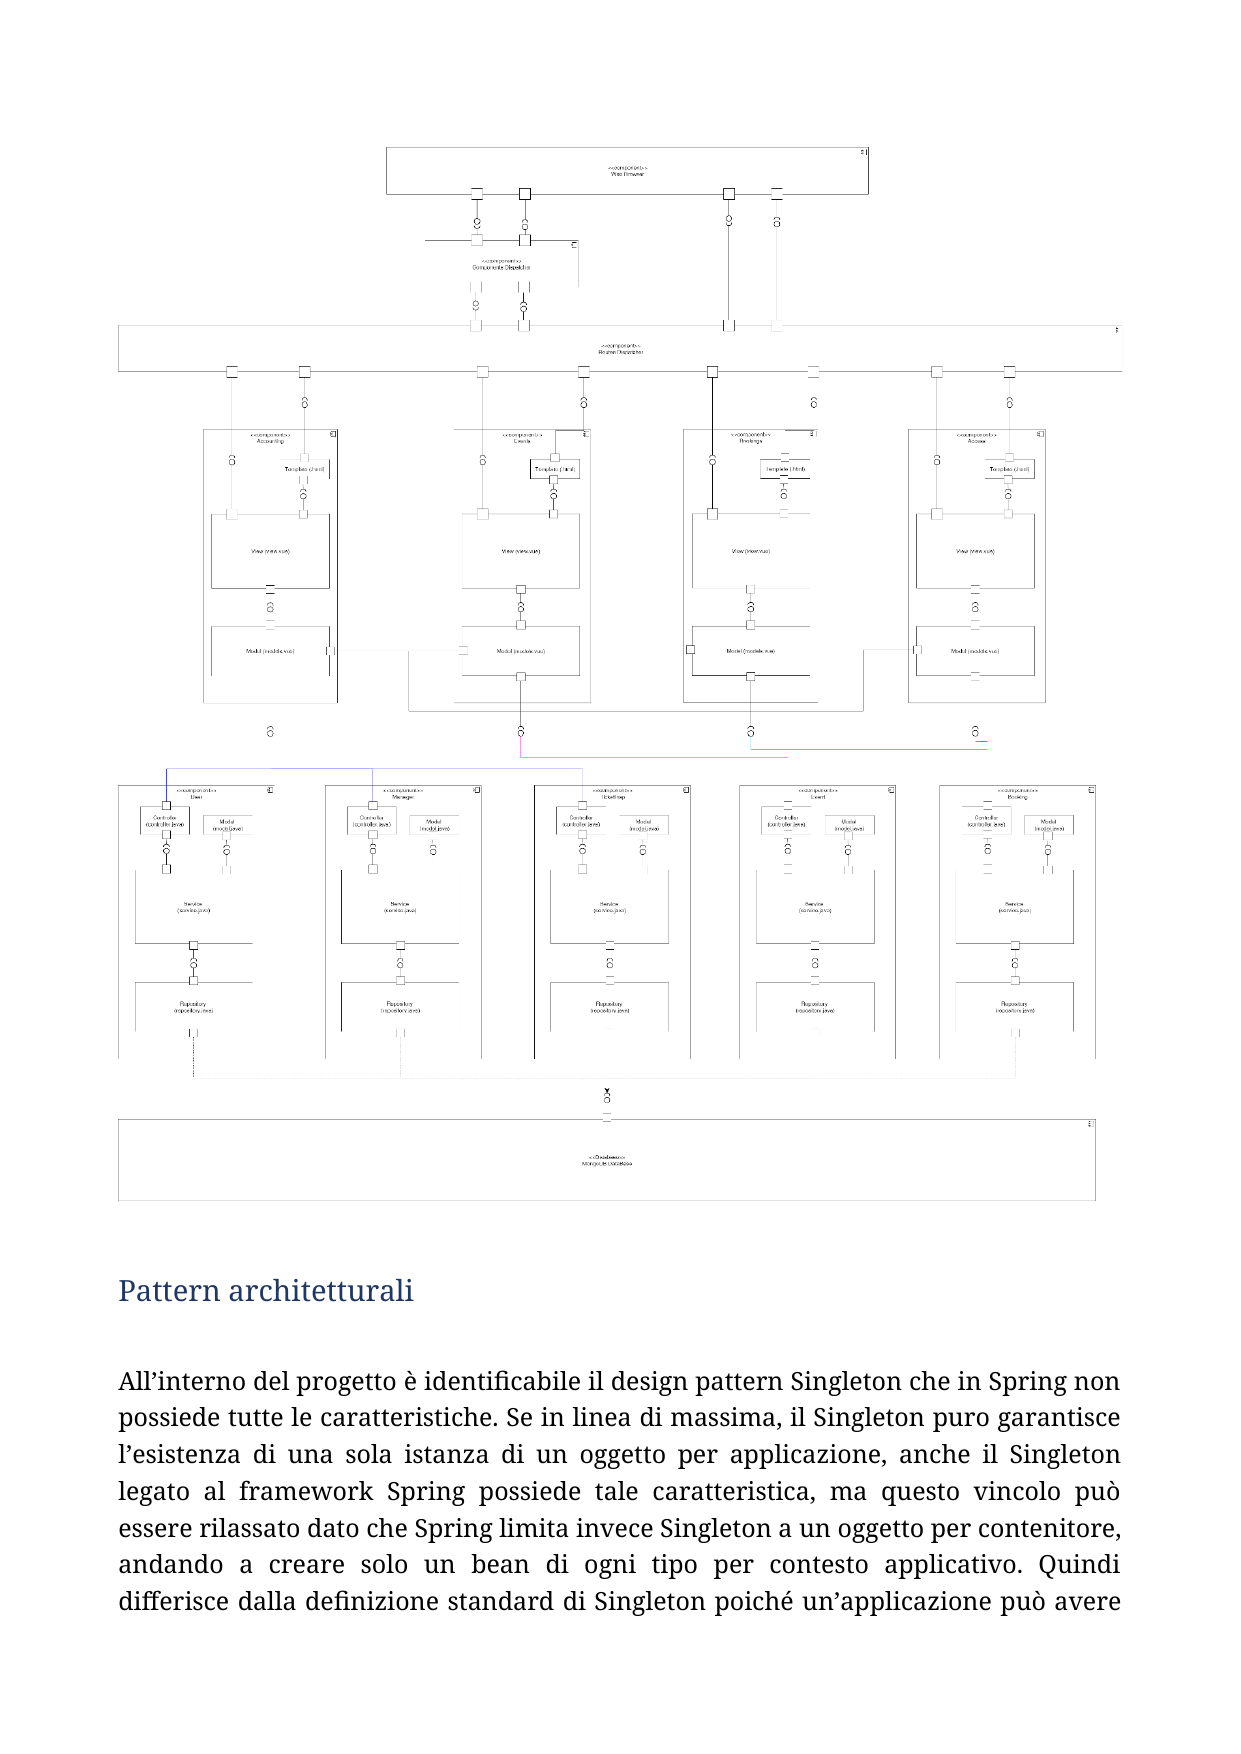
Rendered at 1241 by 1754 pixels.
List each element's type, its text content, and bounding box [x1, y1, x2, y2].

subtitle Pattern architetturali [118, 1270, 1122, 1310]
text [118, 1363, 1122, 1618]
picture [118, 147, 1123, 1201]
